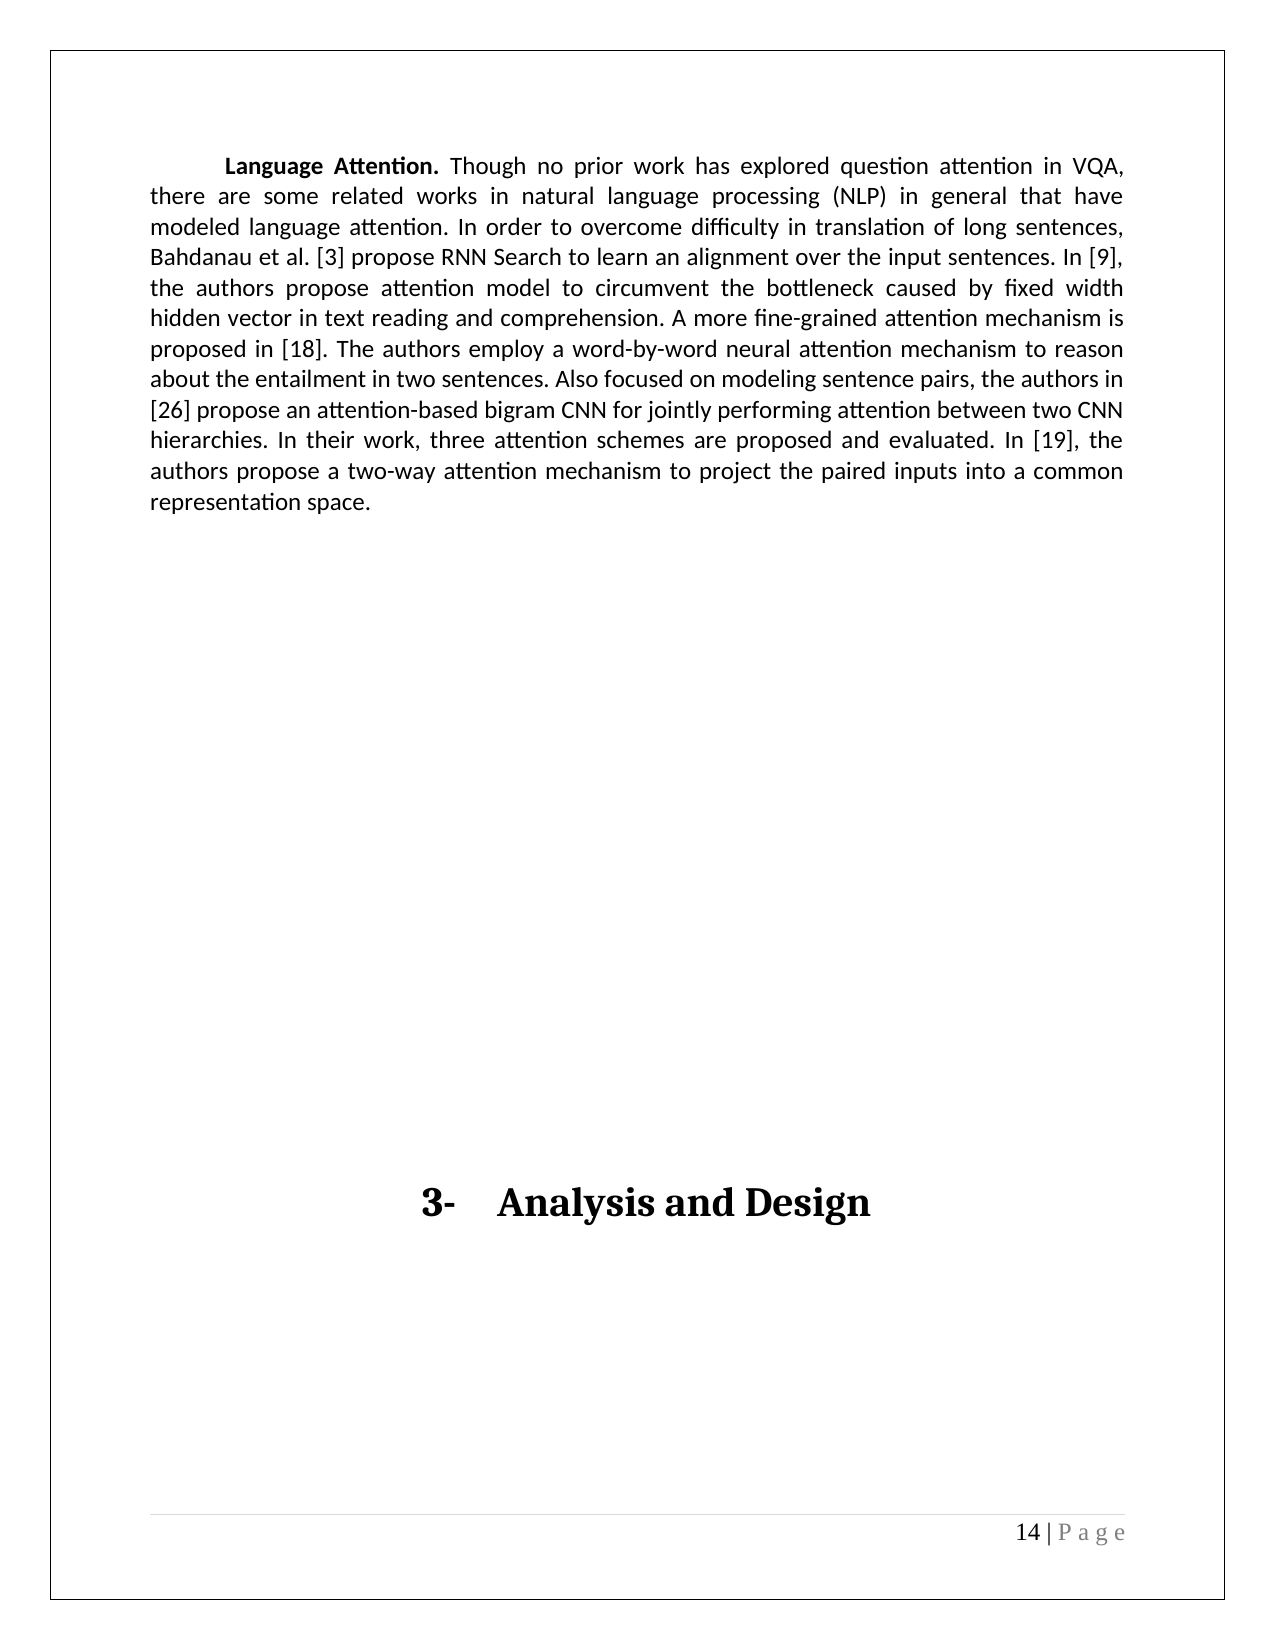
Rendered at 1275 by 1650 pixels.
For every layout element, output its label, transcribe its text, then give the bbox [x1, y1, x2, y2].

subtitle Analysis and Design [422, 1178, 1125, 1226]
text Language Attention. Though no prior work has explored question attention in VQA, there are some related works in natural language processing (NLP) in general that have modeled language attention. In order to overcome difficulty in translation of long sentences, Bahdanau et al. [3] propose RNN Search to learn an alignment over the input sentences. In [9], the authors propose attention model to circumvent the bottleneck caused by fixed width hidden vector in text reading and comprehension. A more fine-grained attention mechanism is proposed in [18]. The authors employ a word-by-word neural attention mechanism to reason about the entailment in two sentences. Also focused on modeling sentence pairs, the authors in [26] propose an attention-based bigram CNN for jointly performing attention between two CNN hierarchies. In their work, three attention schemes are proposed and evaluated. In [19], the authors propose a two-way attention mechanism to project the paired inputs into a common representation space. [150, 150, 1125, 516]
